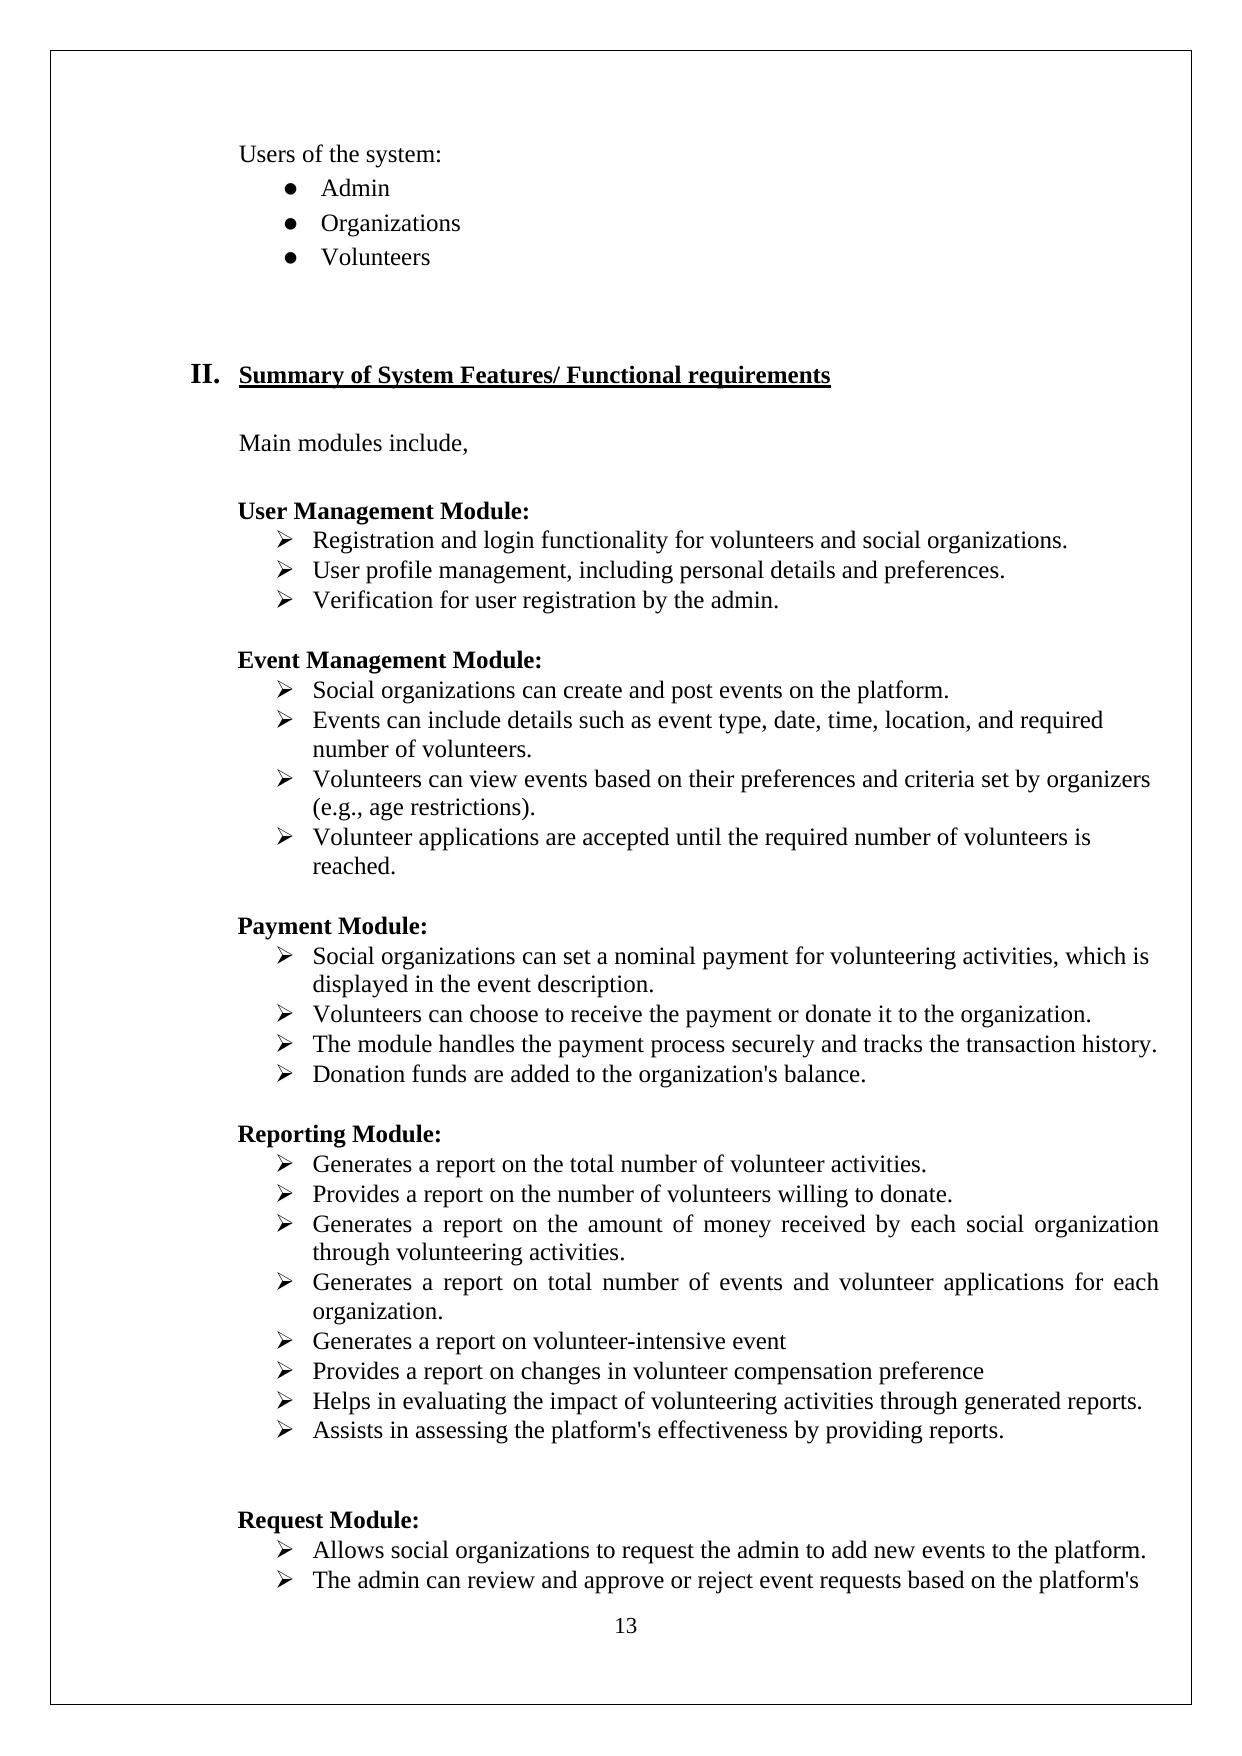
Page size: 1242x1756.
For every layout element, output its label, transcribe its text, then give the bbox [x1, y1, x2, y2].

text User Management Module: [237, 496, 1160, 524]
text Payment Module: [237, 911, 1160, 939]
list Admin [283, 172, 1160, 203]
list Assists in assessing the platform's effectiveness by providing reports. [275, 1416, 1160, 1444]
text Request Module: [237, 1505, 1160, 1534]
list Organizations [283, 207, 1160, 237]
list Volunteers can view events based on their preferences and criteria set by organizers (e.g., age restrictions). [275, 764, 1160, 821]
list The module handles the payment process securely and tracks the transaction history. [275, 1029, 1160, 1058]
list User profile management, including personal details and preferences. [275, 556, 1160, 584]
list Generates a report on the amount of money received by each social organization through volunteering activities. [275, 1209, 1160, 1266]
list Volunteers can choose to receive the payment or donate it to the organization. [275, 999, 1160, 1028]
subtitle Summary of System Features/ Functional requirements [190, 356, 1160, 389]
list Provides a report on the number of volunteers willing to donate. [275, 1179, 1160, 1207]
list Generates a report on the total number of volunteer activities. [275, 1149, 1160, 1178]
list Volunteer applications are accepted until the required number of volunteers is reached. [275, 822, 1160, 880]
text Main modules include, [238, 428, 1160, 456]
text Users of the system: [238, 139, 1160, 168]
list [275, 1565, 1160, 1594]
list Verification for user registration by the admin. [275, 585, 1160, 614]
text Event Management Module: [237, 645, 1160, 674]
list Social organizations can create and post events on the platform. [275, 675, 1160, 704]
list Generates a report on volunteer-intensive event [275, 1326, 1160, 1355]
list Helps in evaluating the impact of volunteering activities through generated reports. [275, 1386, 1160, 1414]
list Social organizations can set a nominal payment for volunteering activities, which is displayed in the event description. [275, 941, 1160, 998]
list Generates a report on total number of events and volunteer applications for each organization. [275, 1267, 1160, 1325]
text Reporting Module: [237, 1119, 1160, 1148]
list Volunteers [283, 242, 1160, 272]
list Events can include details such as event type, date, time, location, and required number of volunteers. [275, 705, 1160, 762]
list Registration and login functionality for volunteers and social organizations. [275, 526, 1160, 554]
list Donation funds are added to the organization's balance. [275, 1059, 1160, 1088]
list Provides a report on changes in volunteer compensation preference [275, 1356, 1160, 1384]
list Allows social organizations to request the admin to add new events to the platform. [275, 1535, 1160, 1564]
